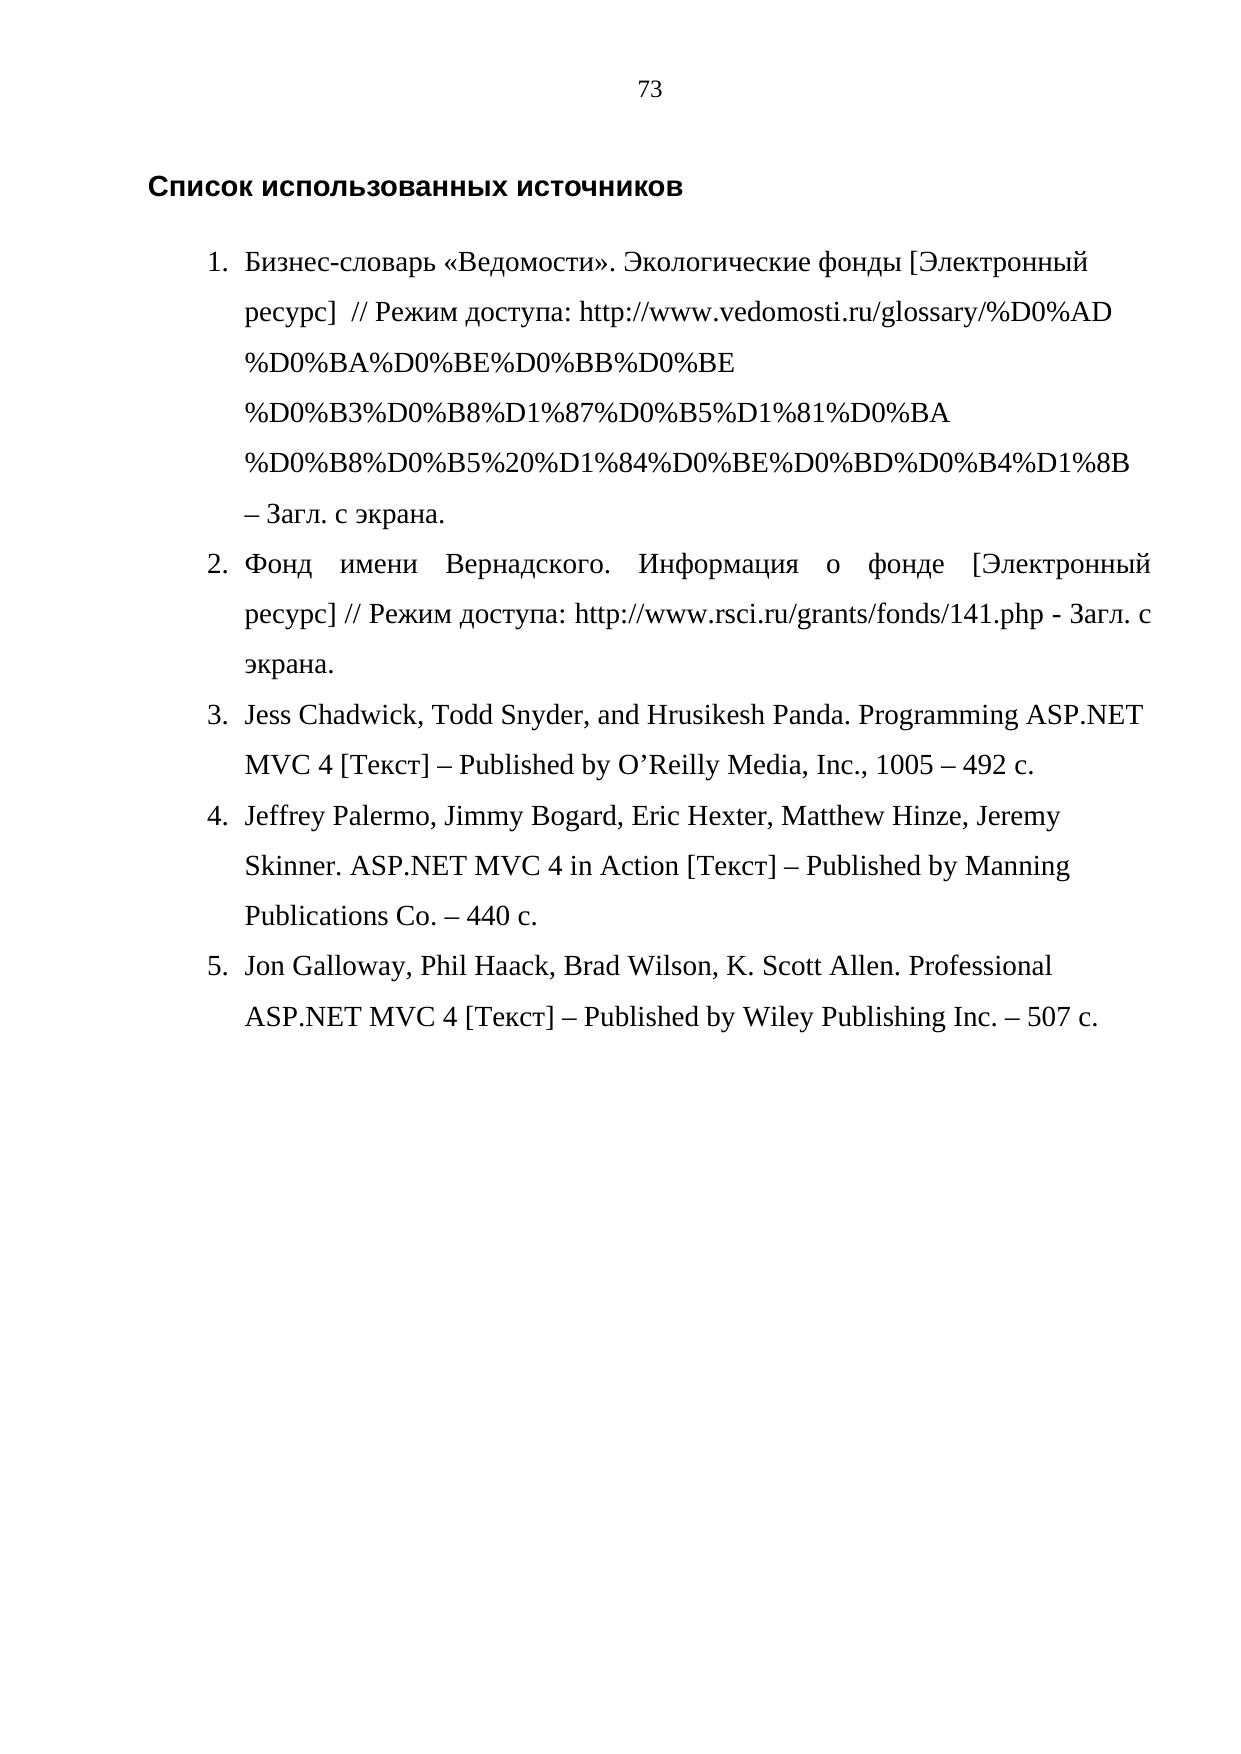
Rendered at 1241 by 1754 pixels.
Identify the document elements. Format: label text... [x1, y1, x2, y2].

list Jeffrey Palermo, Jimmy Bogard, Eric Hexter, Matthew Hinze, Jeremy Skinner. ASP.NET MVC 4 in Action [Текст] – Published by Manning Publications Co. – 440 с. [207, 798, 1152, 932]
subtitle Список использованных источников [148, 169, 1152, 202]
list Бизнес-словарь «Ведомости». Экологические фонды [Электронный ресурс] // Режим доступа: http://www.vedomosti.ru/glossary/%D0%AD%D0%BA%D0%BE%D0%BB%D0%BE%D0%B3%D0%B8%D1%87%D0%B5%D1%81%D0%BA%D0%B8%D0%B5%20%D1%84%D0%BE%D0%BD%D0%B4%D1%8B – Загл. с экрана. [207, 244, 1152, 529]
list Фонд имени Вернадского. Информация о фонде [Электронный ресурс] // Режим доступа: http://www.rsci.ru/grants/fonds/141.php - Загл. с экрана. [207, 546, 1152, 680]
list Jess Chadwick, Todd Snyder, and Hrusikesh Panda. Programming ASP.NET MVC 4 [Текст] – Published by O’Reilly Media, Inc., 1005 – 492 с. [207, 697, 1152, 781]
list Jon Galloway, Phil Haack, Brad Wilson, K. Scott Allen. Professional ASP.NET MVC 4 [Текст] – Published by Wiley Publishing Inc. – 507 с. [207, 948, 1152, 1032]
